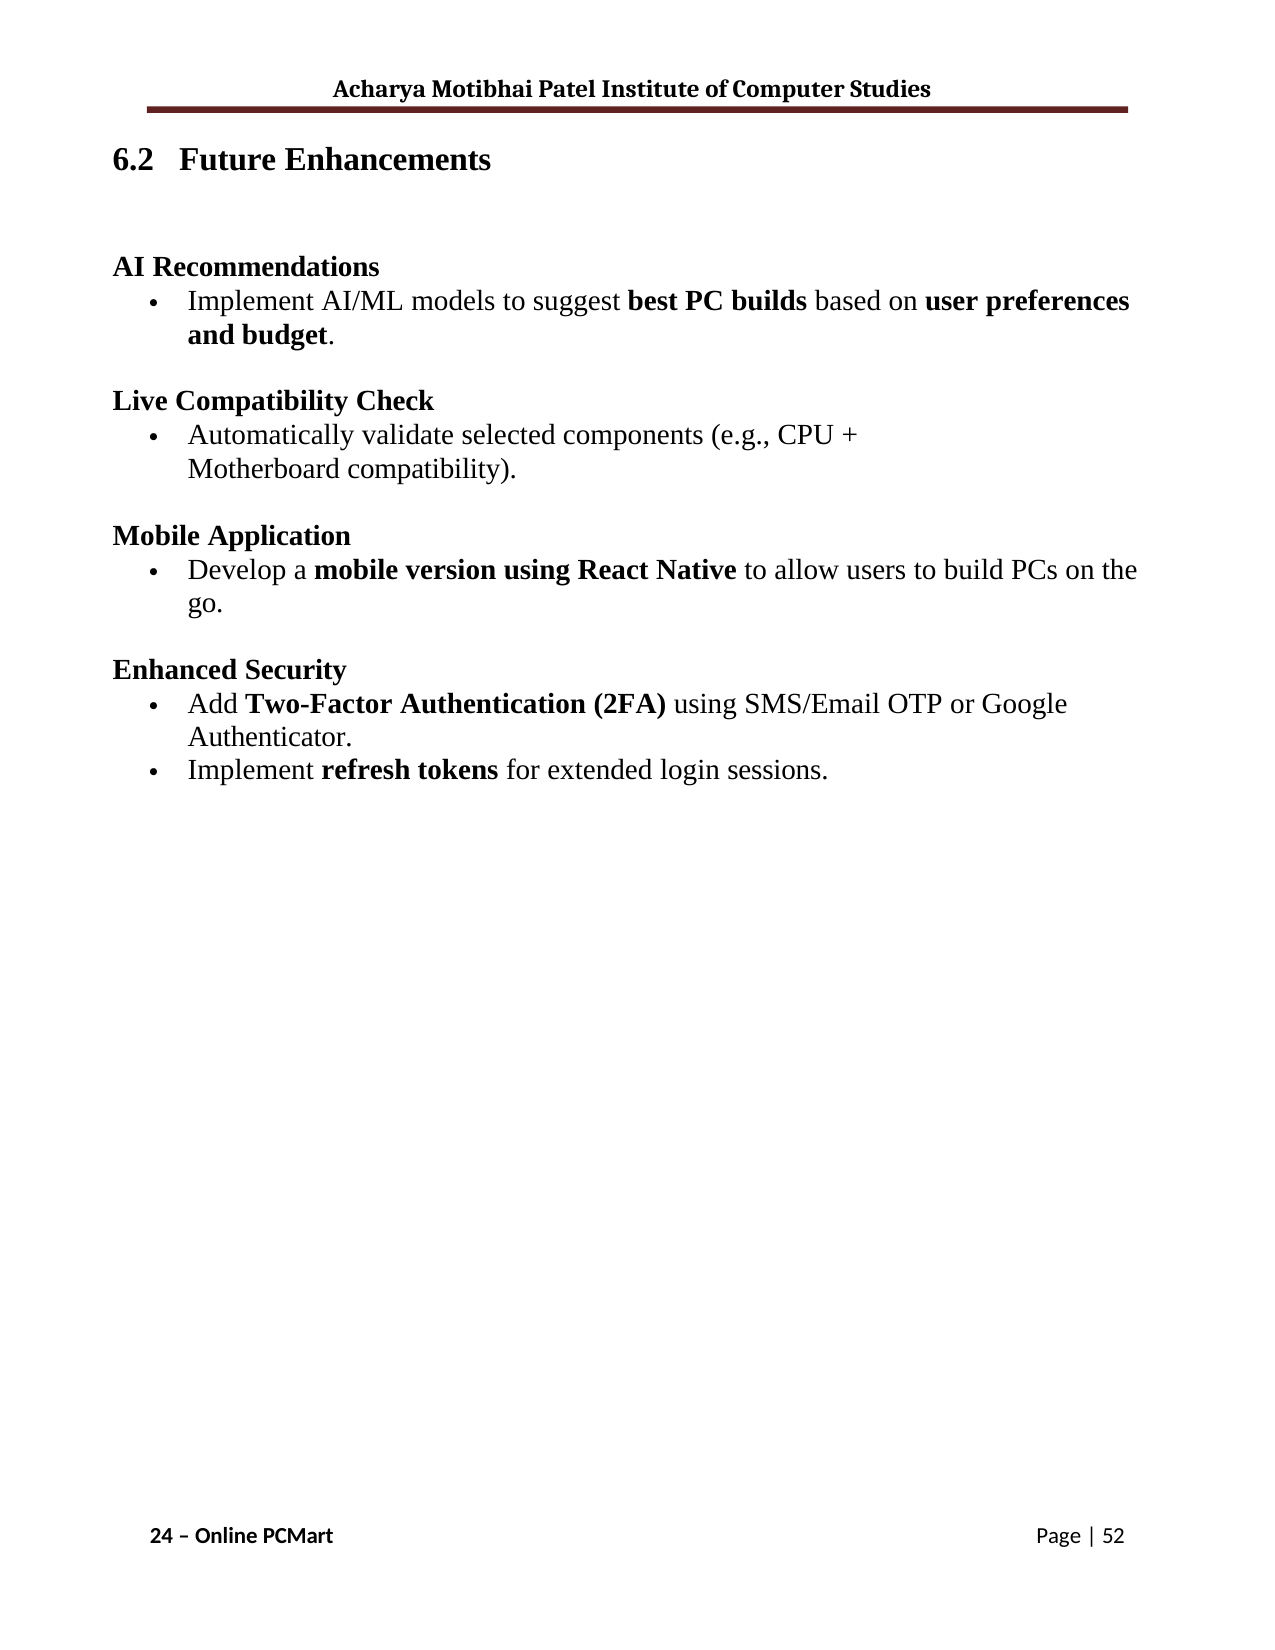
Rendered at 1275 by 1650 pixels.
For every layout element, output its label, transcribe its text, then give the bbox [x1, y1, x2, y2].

list Add Two-Factor Authentication (2FA) using SMS/Email OTP or Google Authenticator. [150, 686, 1068, 753]
list Implement AI/ML models to suggest best PC builds based on user preferences and budget. [150, 283, 1130, 350]
list Automatically validate selected components (e.g., CPU + Motherboard compatibility). [150, 417, 1017, 484]
subtitle Enhanced Security [112, 652, 1275, 686]
list Implement refresh tokens for extended login sessions. [150, 753, 1275, 786]
list Future Enhancements [112, 139, 1275, 178]
subtitle Live Compatibility Check [112, 384, 1275, 417]
subtitle AI Recommendations [112, 250, 1275, 283]
list Develop a mobile version using React Native to allow users to build PCs on the go. [150, 552, 1138, 619]
subtitle Mobile Application [112, 518, 1275, 552]
